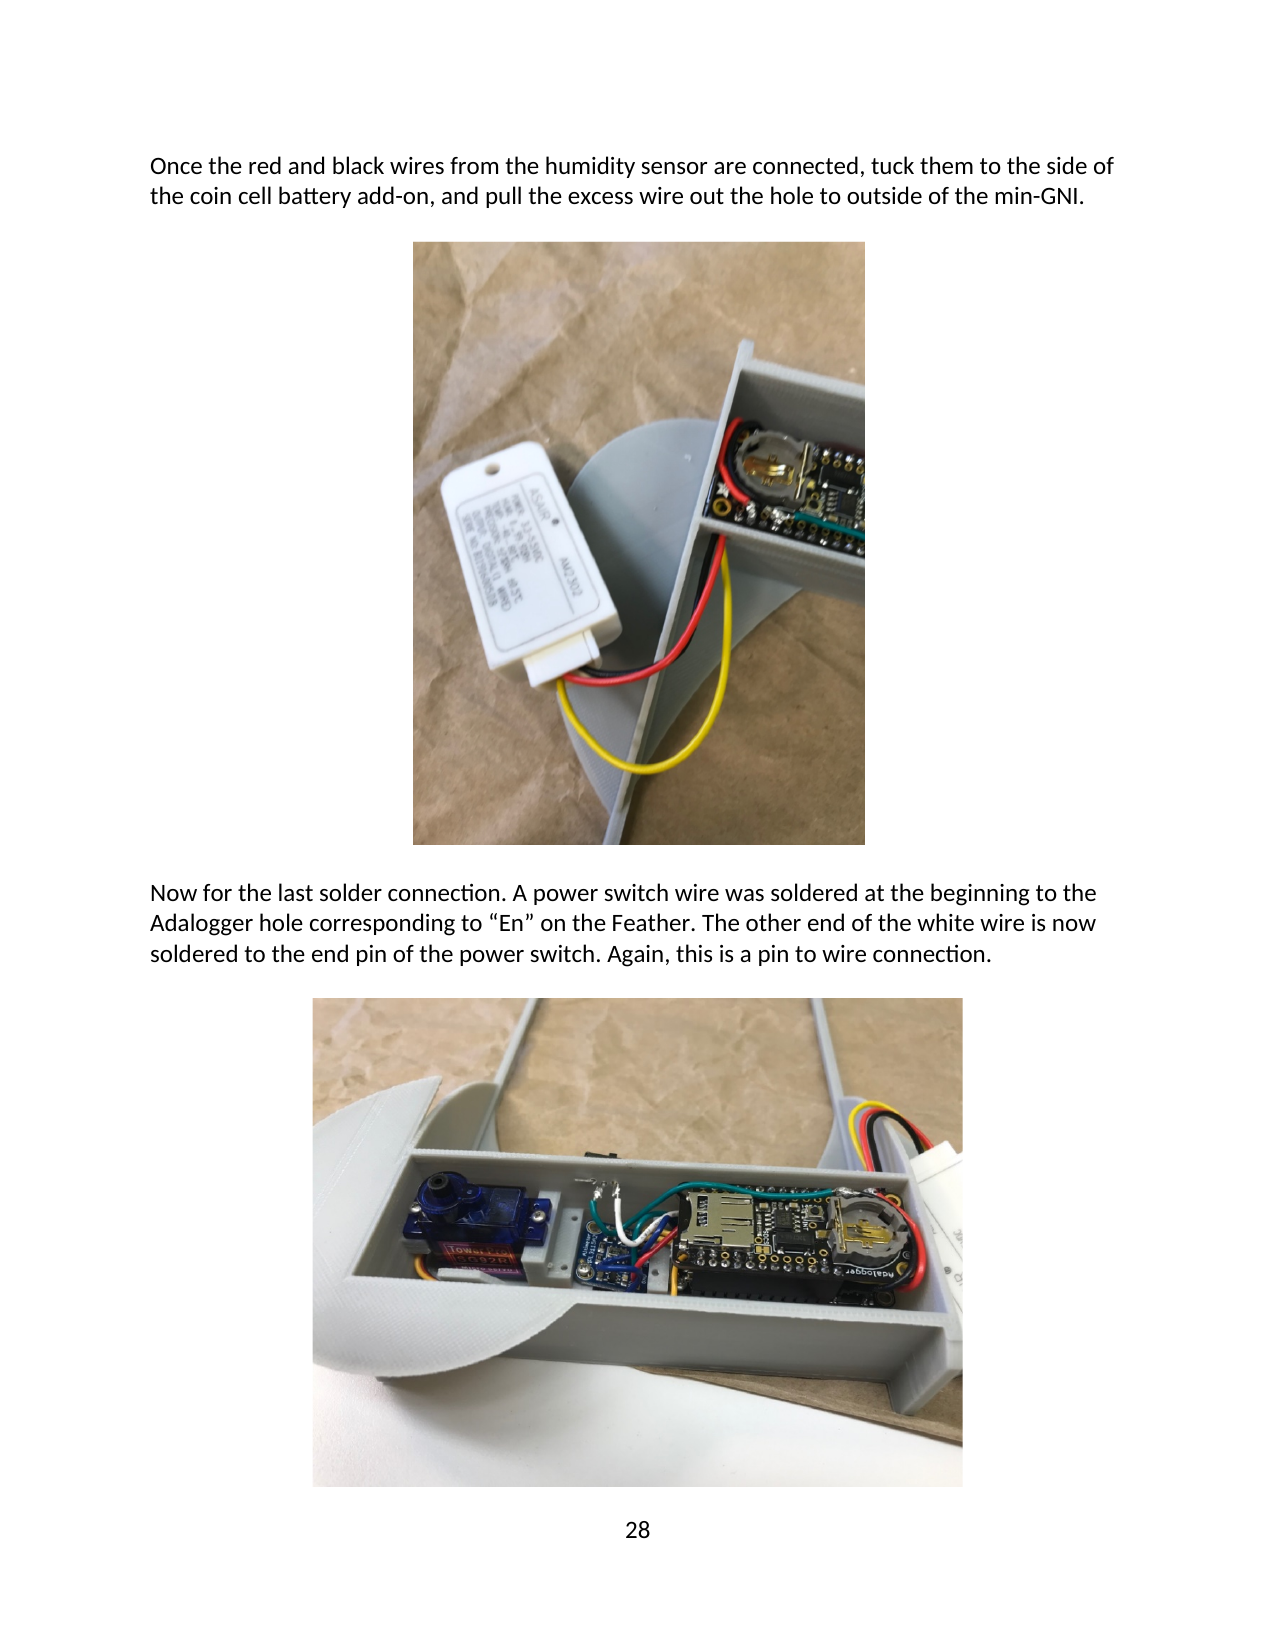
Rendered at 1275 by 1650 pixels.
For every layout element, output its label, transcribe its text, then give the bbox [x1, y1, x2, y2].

picture [413, 242, 865, 844]
picture [312, 998, 963, 1487]
text Once the red and black wires from the humidity sensor are connected, tuck them to the side of the coin cell battery add-on, and pull the excess wire out the hole to outside of the min-GNI. [150, 150, 1125, 211]
text Now for the last solder connection. A power switch wire was soldered at the beginning to the Adalogger hole corresponding to “En” on the Feather. The other end of the white wire is now soldered to the end pin of the power switch. Again, this is a pin to wire connection. [150, 877, 1125, 968]
